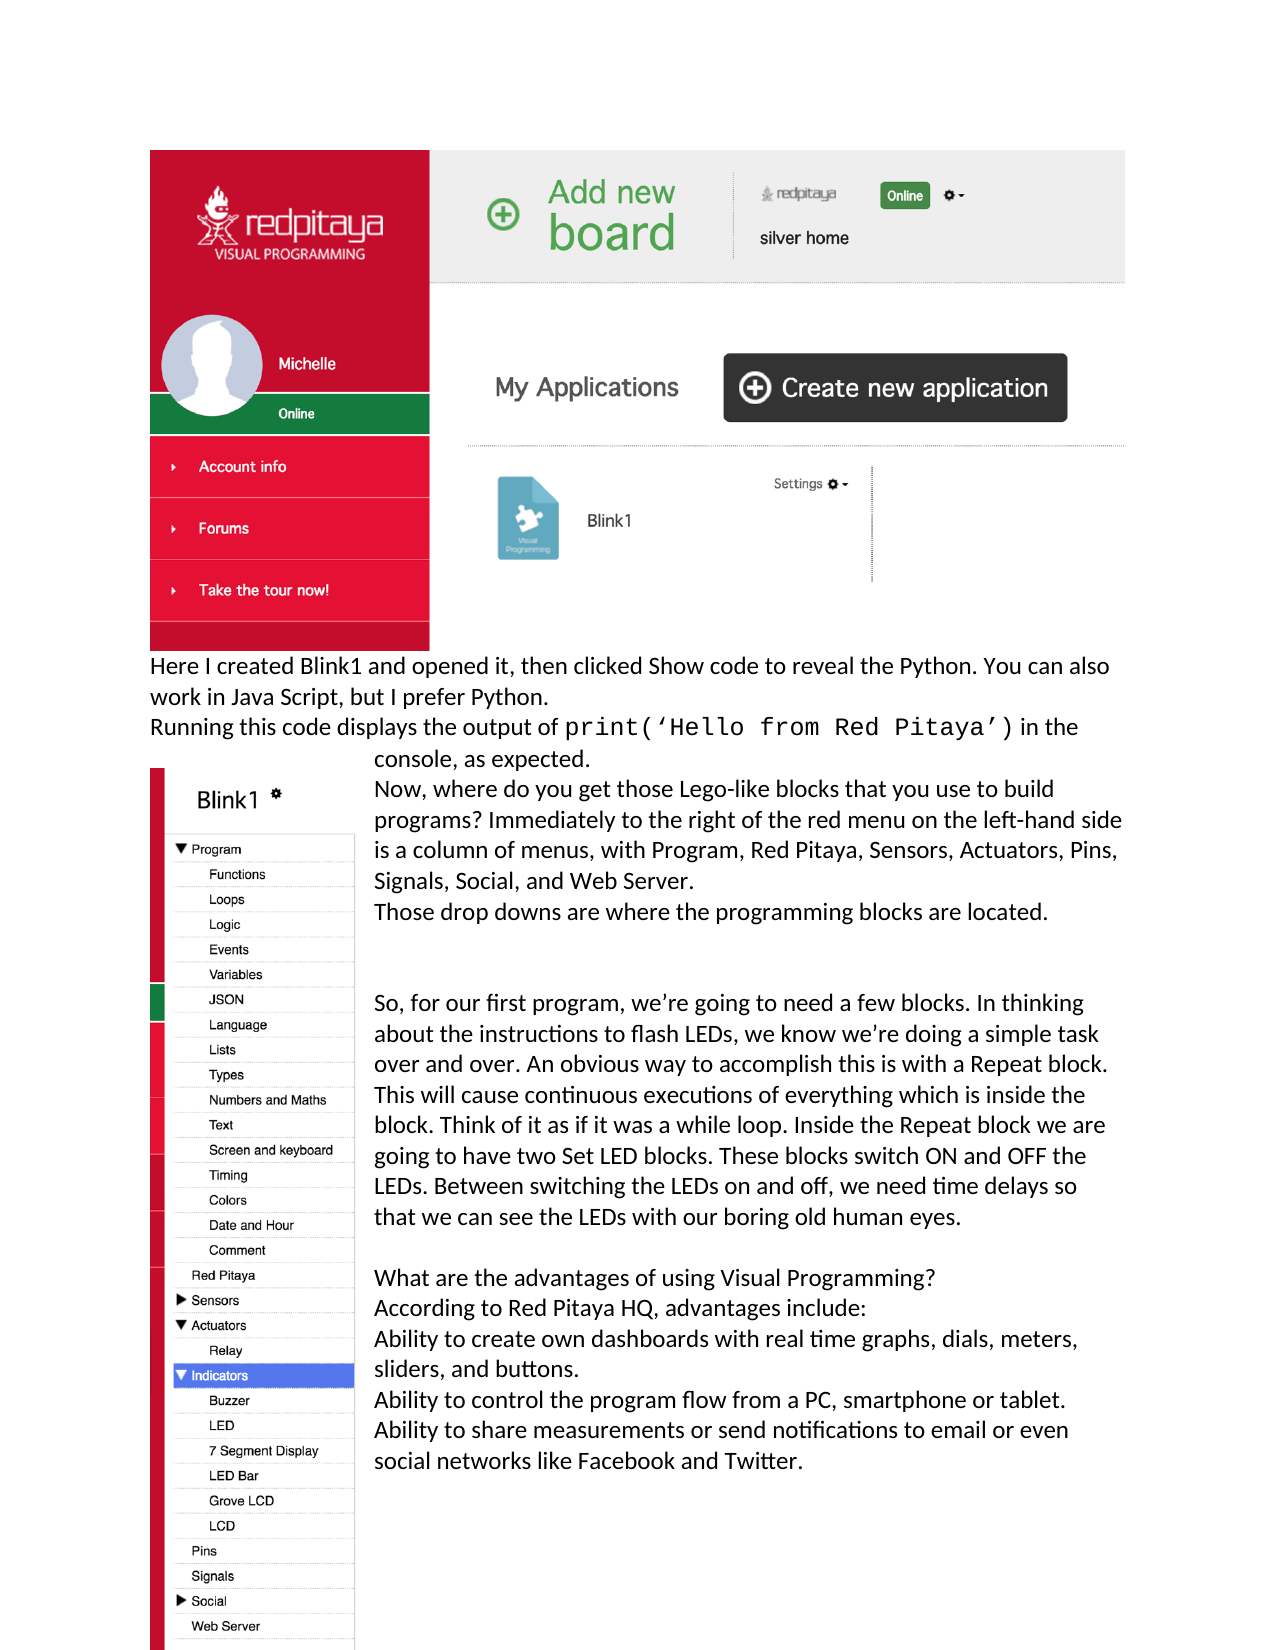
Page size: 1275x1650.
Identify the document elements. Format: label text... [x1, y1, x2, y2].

text What are the advantages of using Visual Programming? [356, 1262, 1125, 1292]
text Running this code displays the output of print(‘Hello from Red Pitaya’) in the console, as expected. [150, 711, 1125, 773]
text Here I created Blink1 and opened it, then clicked Show code to reveal the Python. You can also work in Java Script, but I prefer Python. [150, 651, 1125, 711]
picture [150, 150, 1125, 651]
text Now, where do you get those Lego-like blocks that you use to build programs? Immediately to the right of the red menu on the left-hand side is a column of menus, with Program, Red Pitaya, Sensors, Actuators, Pins, Signals, Social, and Web Server. [356, 773, 1125, 896]
text Ability to share measurements or send notifications to email or even social networks like Facebook and Twitter. [356, 1414, 1125, 1476]
picture [150, 768, 356, 1650]
text Ability to control the program flow from a PC, smartphone or tablet. [356, 1384, 1125, 1414]
text Ability to create own dashboards with real time graphs, dials, meters, sliders, and buttons. [356, 1323, 1125, 1384]
text Those drop downs are where the programming blocks are located. [356, 896, 1125, 926]
text According to Red Pitaya HQ, advantages include: [356, 1292, 1125, 1323]
text So, for our first program, we’re going to need a few blocks. In thinking about the instructions to flash LEDs, we know we’re doing a simple task over and over. An obvious way to accomplish this is with a Repeat block. This will cause continuous executions of everything which is inside the block. Think of it as if it was a while loop. Inside the Repeat block we are going to have two Set LED blocks. These blocks switch ON and OFF the LEDs. Between switching the LEDs on and off, we need time delays so that we can see the LEDs with our boring old human eyes. [356, 987, 1125, 1231]
